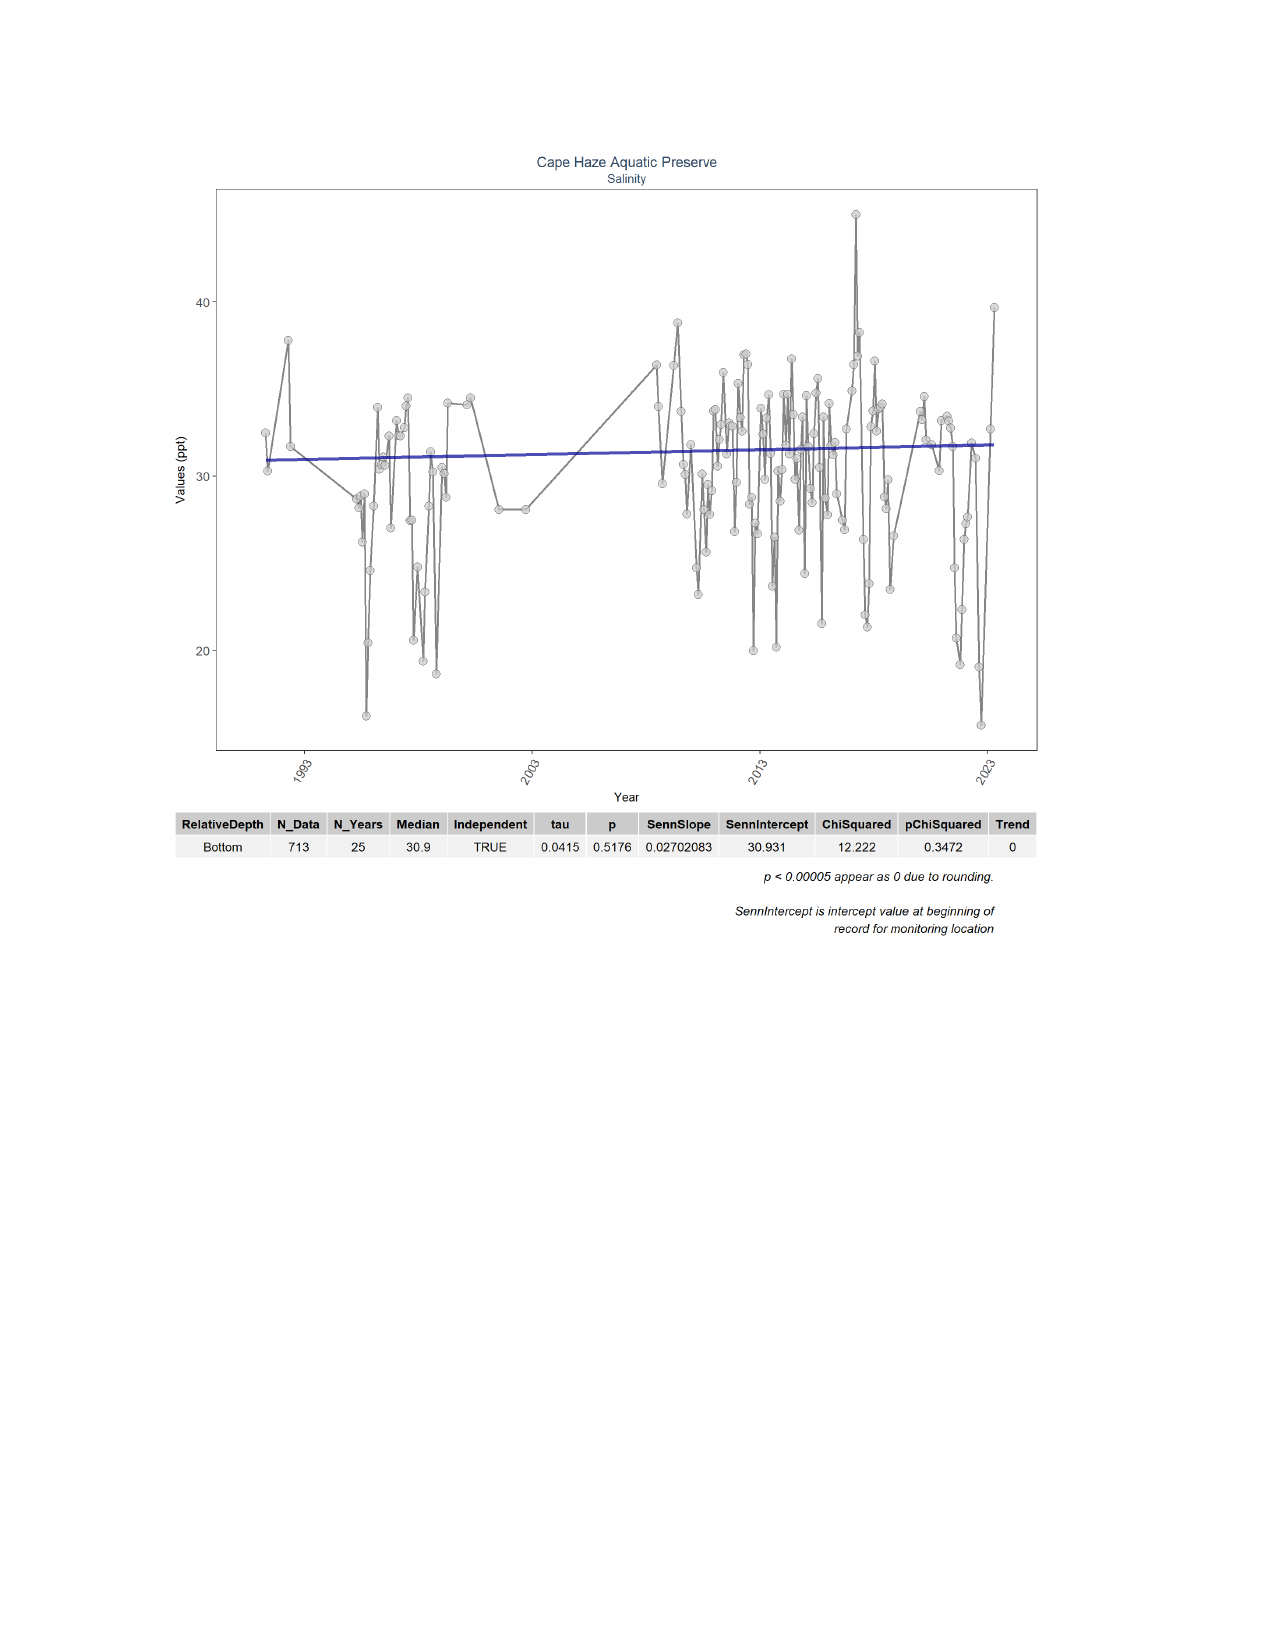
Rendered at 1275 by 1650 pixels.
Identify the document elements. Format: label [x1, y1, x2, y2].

picture [168, 150, 1044, 938]
